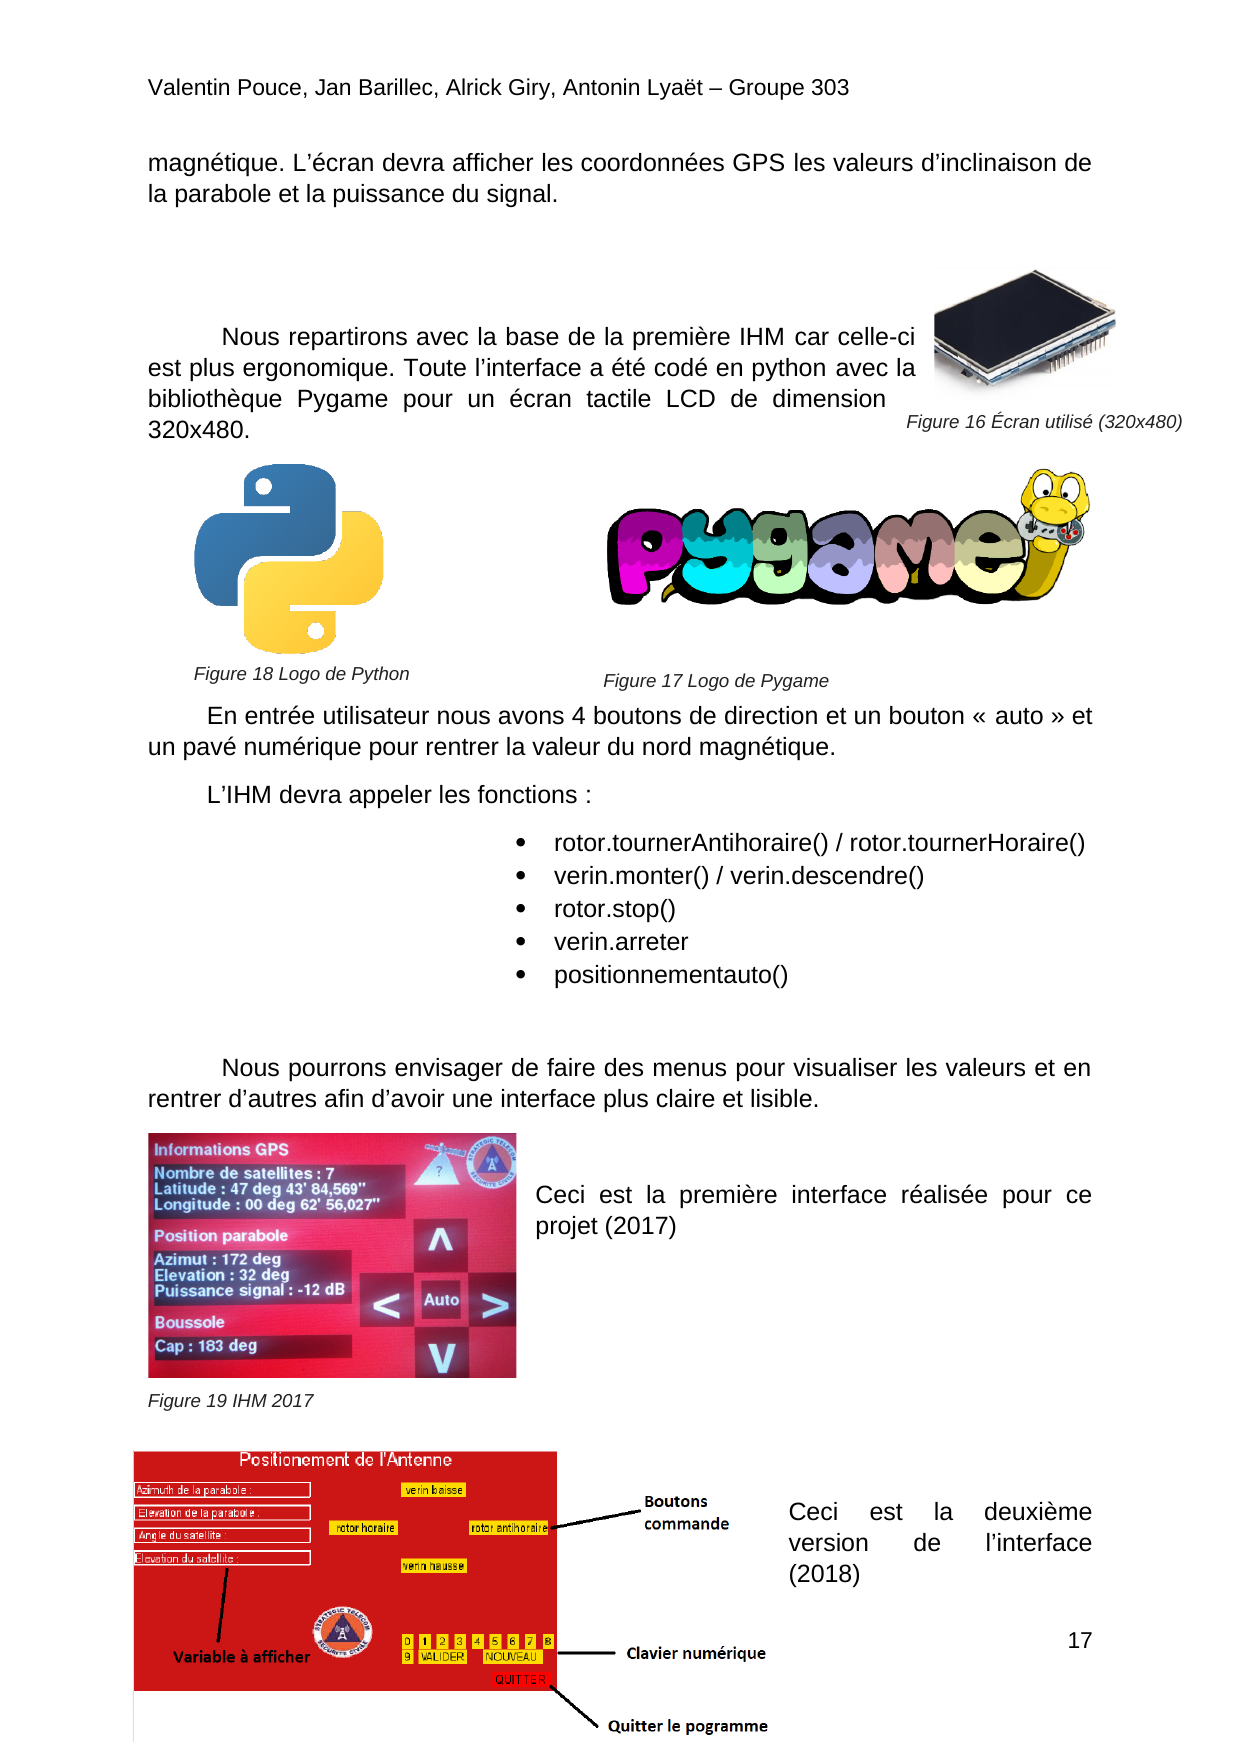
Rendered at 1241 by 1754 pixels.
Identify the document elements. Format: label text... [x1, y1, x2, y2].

text Ceci est la première interface réalisée pour ce projet (2017) [517, 1180, 1093, 1240]
text L’IHM devra appeler les fonctions : [207, 780, 1093, 809]
picture [194, 464, 384, 654]
list positionnementauto() [516, 960, 1093, 989]
text Ceci est la deuxième version de l’interface (2018) [770, 1497, 1093, 1588]
text Nous repartirons avec la base de la première IHM car celle-ci est plus ergonomique. Toute l’interface a été codé en python avec la bibliothèque Pygame pour un écran tactile LCD de dimension 320x480. [148, 322, 1093, 444]
list rotor.tournerAntihoraire() / rotor.tournerHoraire() [516, 828, 1093, 856]
text Nous pourrons envisager de faire des menus pour visualiser les valeurs et en rentrer d’autres afin d’avoir une interface plus claire et lisible. [148, 1053, 1093, 1113]
list rotor.stop() [516, 894, 1093, 923]
list verin.arreter [516, 927, 1093, 956]
list verin.monter() / verin.descendre() [516, 861, 1093, 889]
picture [934, 265, 1116, 402]
text En entrée utilisateur nous avons 4 boutons de direction et un bouton « auto » et un pavé numérique pour rentrer la valeur du nord magnétique. [148, 701, 1093, 761]
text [148, 148, 1093, 207]
picture [603, 464, 1101, 661]
